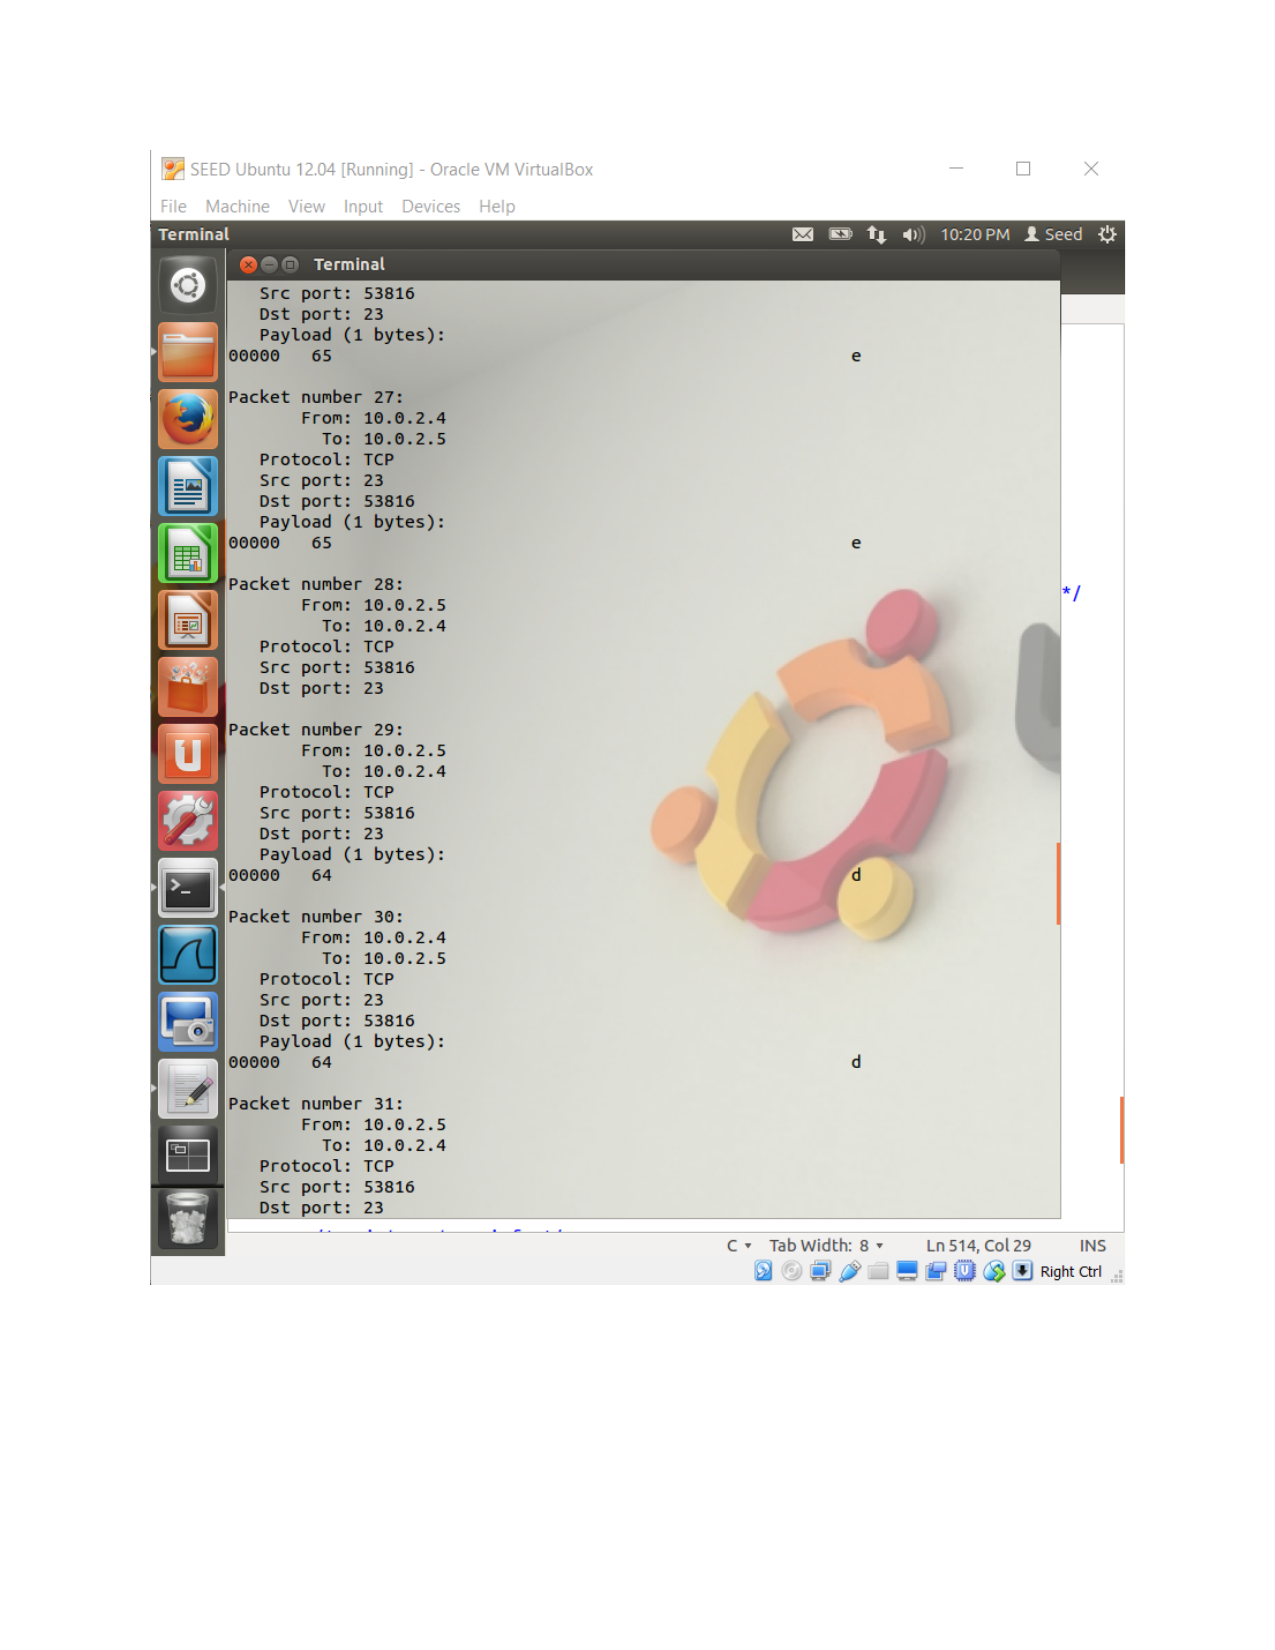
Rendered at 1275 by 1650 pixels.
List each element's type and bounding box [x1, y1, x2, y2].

picture [150, 150, 1125, 1285]
